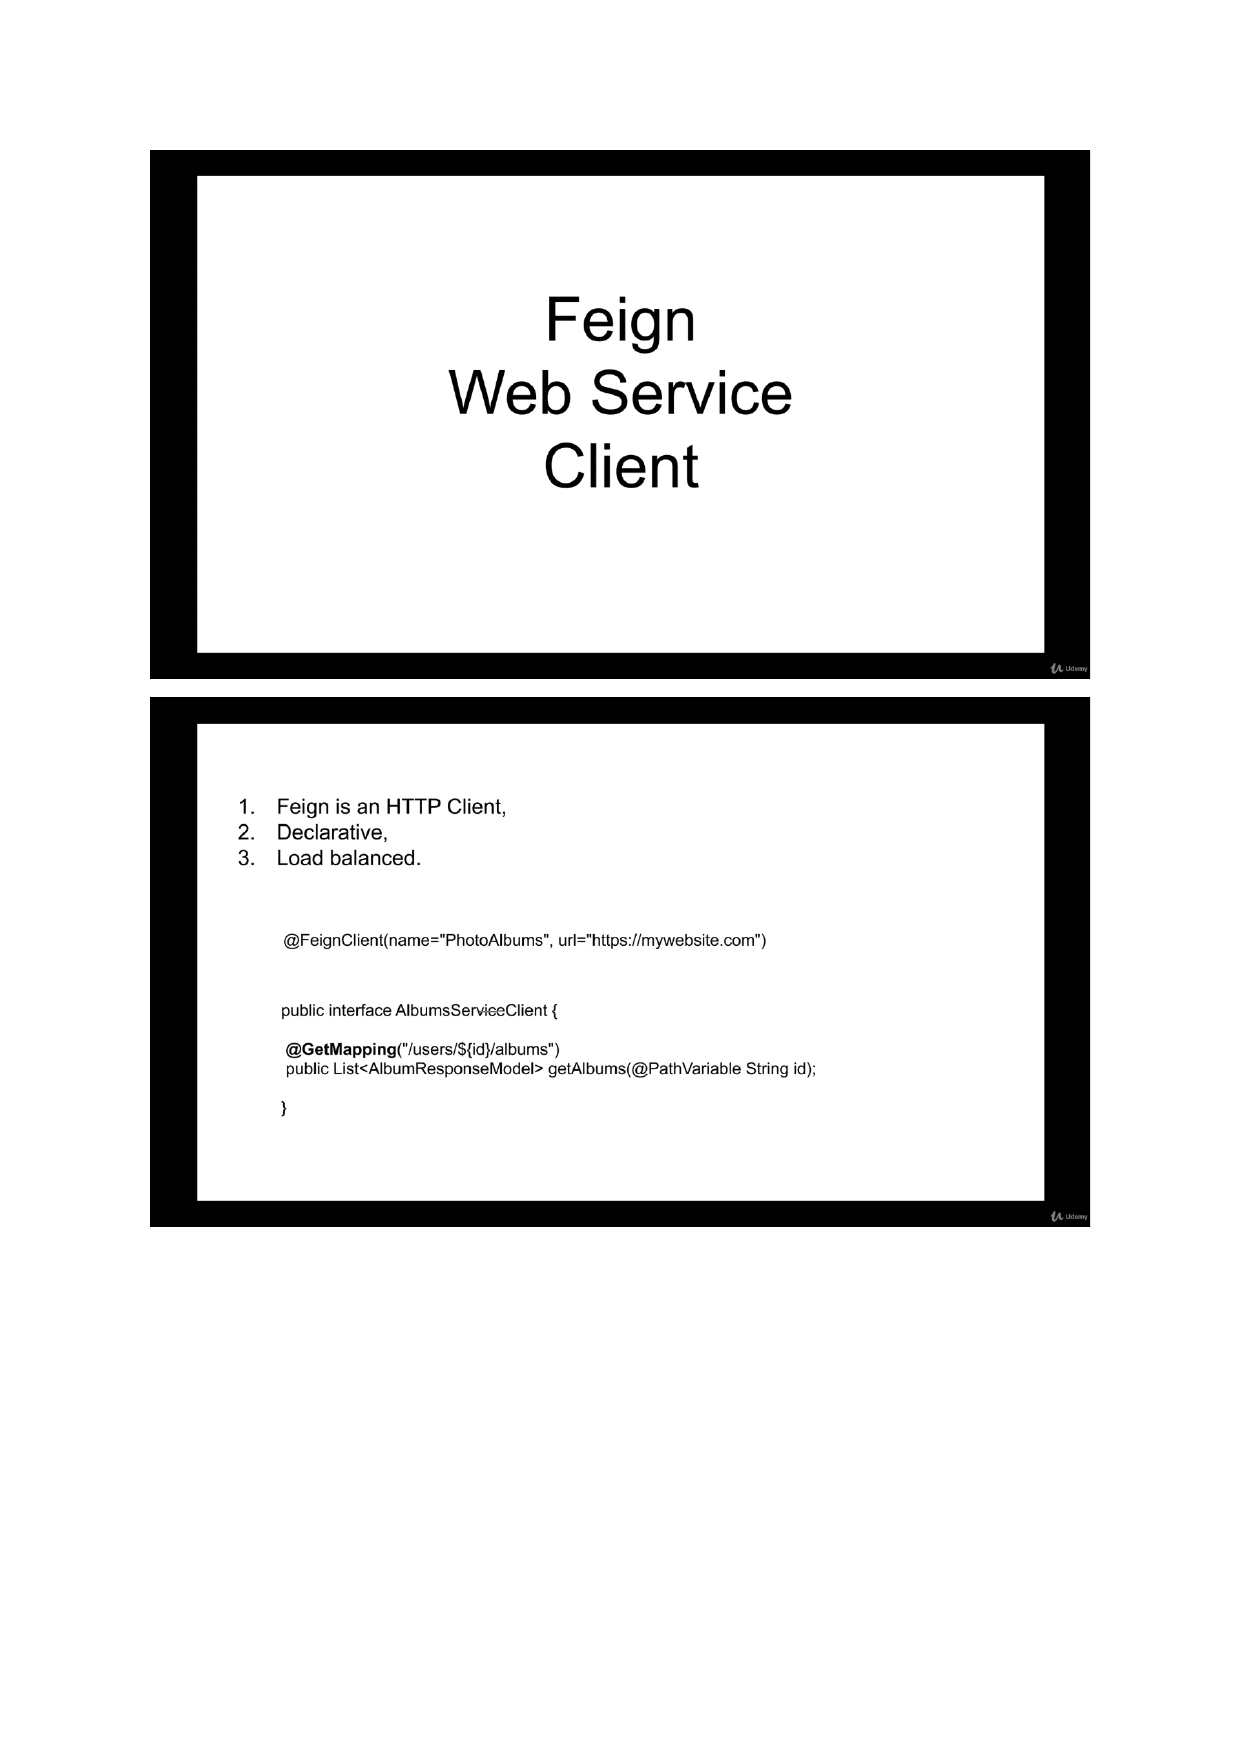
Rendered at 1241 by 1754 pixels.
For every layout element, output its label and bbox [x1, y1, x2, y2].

picture [150, 697, 1091, 1227]
picture [150, 150, 1091, 679]
